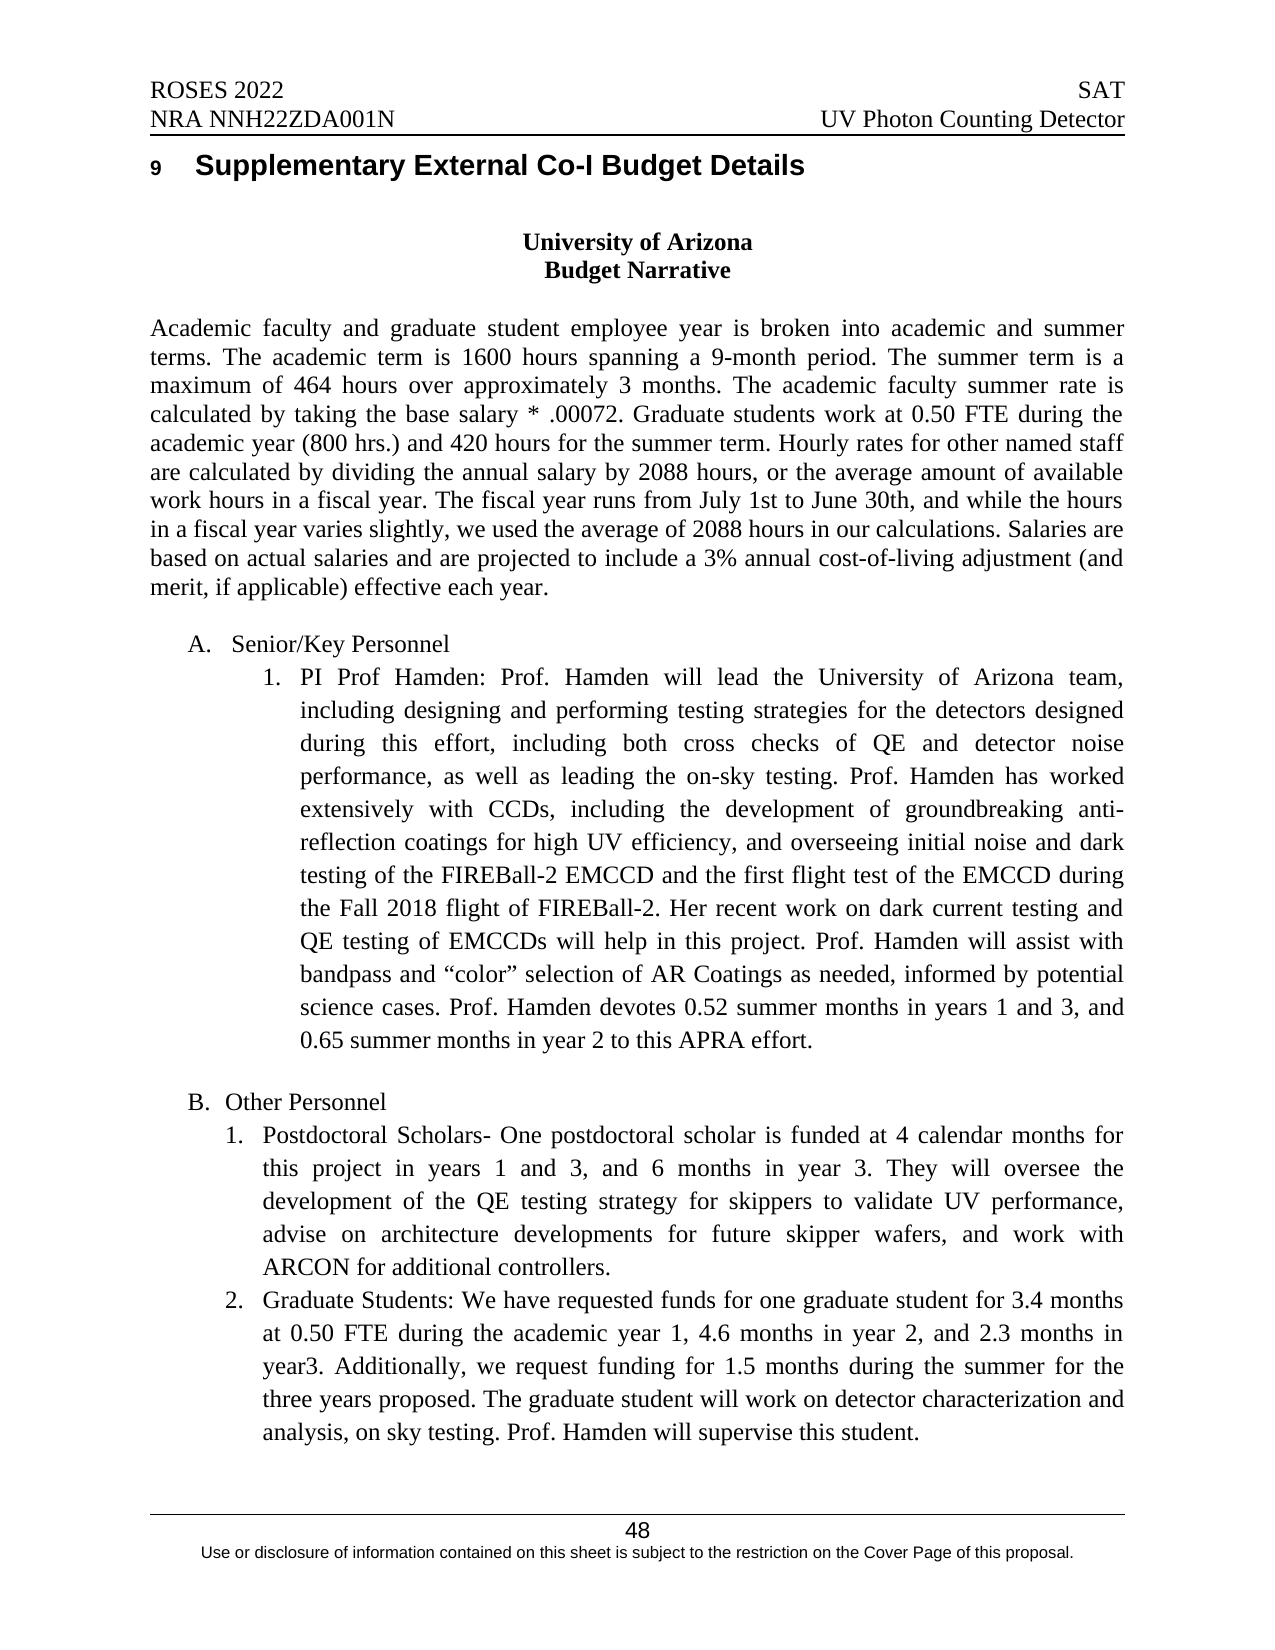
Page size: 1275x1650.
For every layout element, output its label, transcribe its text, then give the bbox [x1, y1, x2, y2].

text Budget Narrative [150, 255, 1125, 284]
list Graduate Students: We have requested funds for one graduate student for 3.4 months at 0.50 FTE during the academic year 1, 4.6 months in year 2, and 2.3 months in year3. Additionally, we request funding for 1.5 months during the summer for the three years proposed. The graduate student will work on detector characterization and analysis, on sky testing. Prof. Hamden will supervise this student. [225, 1285, 1125, 1446]
subtitle Supplementary External Co-I Budget Details [150, 150, 1125, 181]
list Senior/Key Personnel [187, 629, 1125, 658]
list Other Personnel [187, 1087, 1125, 1116]
text Academic faculty and graduate student employee year is broken into academic and summer terms. The academic term is 1600 hours spanning a 9-month period. The summer term is a maximum of 464 hours over approximately 3 months. The academic faculty summer rate is calculated by taking the base salary * .00072. Graduate students work at 0.50 FTE during the academic year (800 hrs.) and 420 hours for the summer term. Hourly rates for other named staff are calculated by dividing the annual salary by 2088 hours, or the average amount of available work hours in a fiscal year. The fiscal year runs from July 1st to June 30th, and while the hours in a fiscal year varies slightly, we used the average of 2088 hours in our calculations. Salaries are based on actual salaries and are projected to include a 3% annual cost-of-living adjustment (and merit, if applicable) effective each year. [150, 313, 1125, 600]
list Postdoctoral Scholars- One postdoctoral scholar is funded at 4 calendar months for this project in years 1 and 3, and 6 months in year 3. They will oversee the development of the QE testing strategy for skippers to validate UV performance, advise on architecture developments for future skipper wafers, and work with ARCON for additional controllers. [225, 1120, 1125, 1281]
list PI Prof Hamden: Prof. Hamden will lead the University of Arizona team, including designing and performing testing strategies for the detectors designed during this effort, including both cross checks of QE and detector noise performance, as well as leading the on-sky testing. Prof. Hamden has worked extensively with CCDs, including the development of groundbreaking anti-reflection coatings for high UV efficiency, and overseeing initial noise and dark testing of the FIREBall-2 EMCCD and the first flight test of the EMCCD during the Fall 2018 flight of FIREBall-2. Her recent work on dark current testing and QE testing of EMCCDs will help in this project. Prof. Hamden will assist with bandpass and “color” selection of AR Coatings as needed, informed by potential science cases. Prof. Hamden devotes 0.52 summer months in years 1 and 3, and 0.65 summer months in year 2 to this APRA effort. [262, 662, 1125, 1054]
text University of Arizona [150, 227, 1125, 255]
